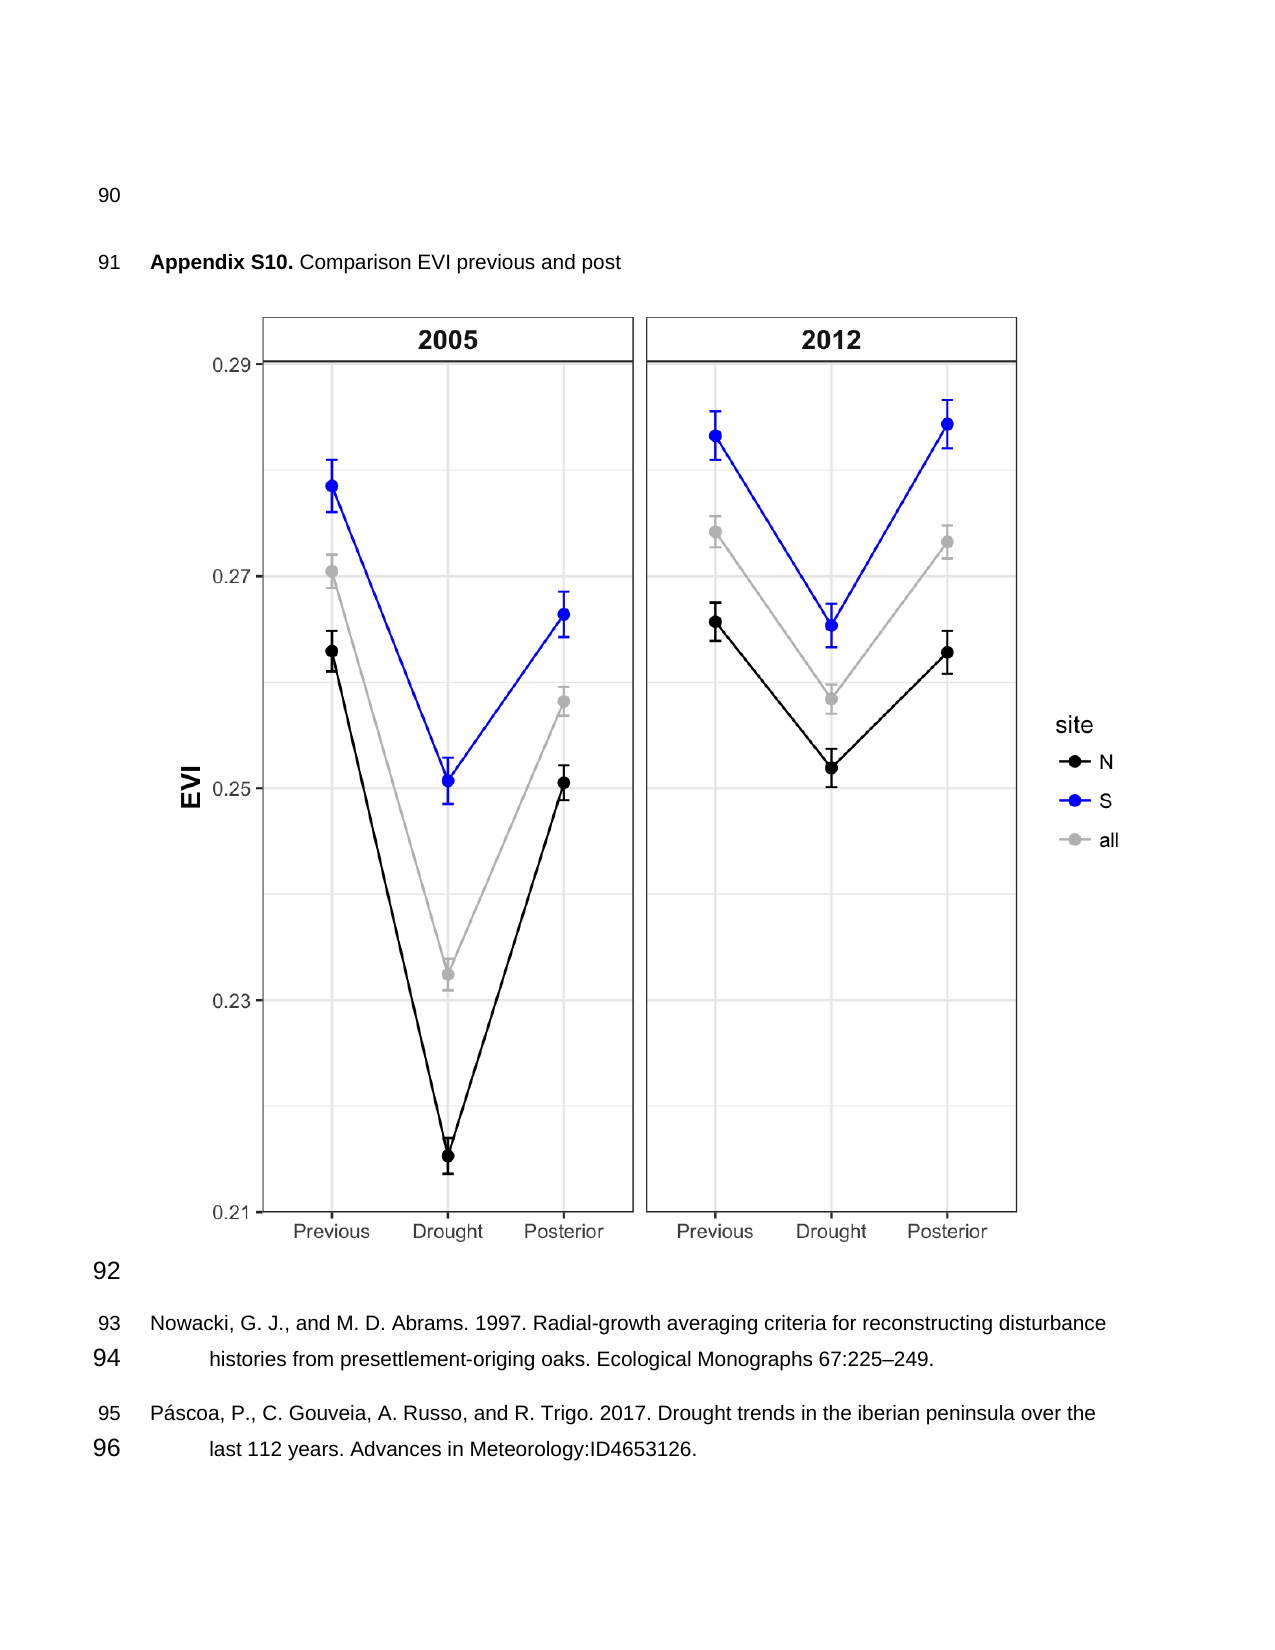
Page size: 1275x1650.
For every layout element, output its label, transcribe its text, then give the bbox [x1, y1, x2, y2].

text Páscoa, P., C. Gouveia, A. Russo, and R. Trigo. 2017. Drought trends in the iberian peninsula over the last 112 years. Advances in Meteorology:ID4653126. [150, 1401, 1125, 1461]
picture [168, 304, 1144, 1280]
text Nowacki, G. J., and M. D. Abrams. 1997. Radial-growth averaging criteria for reconstructing disturbance histories from presettlement-origing oaks. Ecological Monographs 67:225–249. [150, 1310, 1125, 1370]
